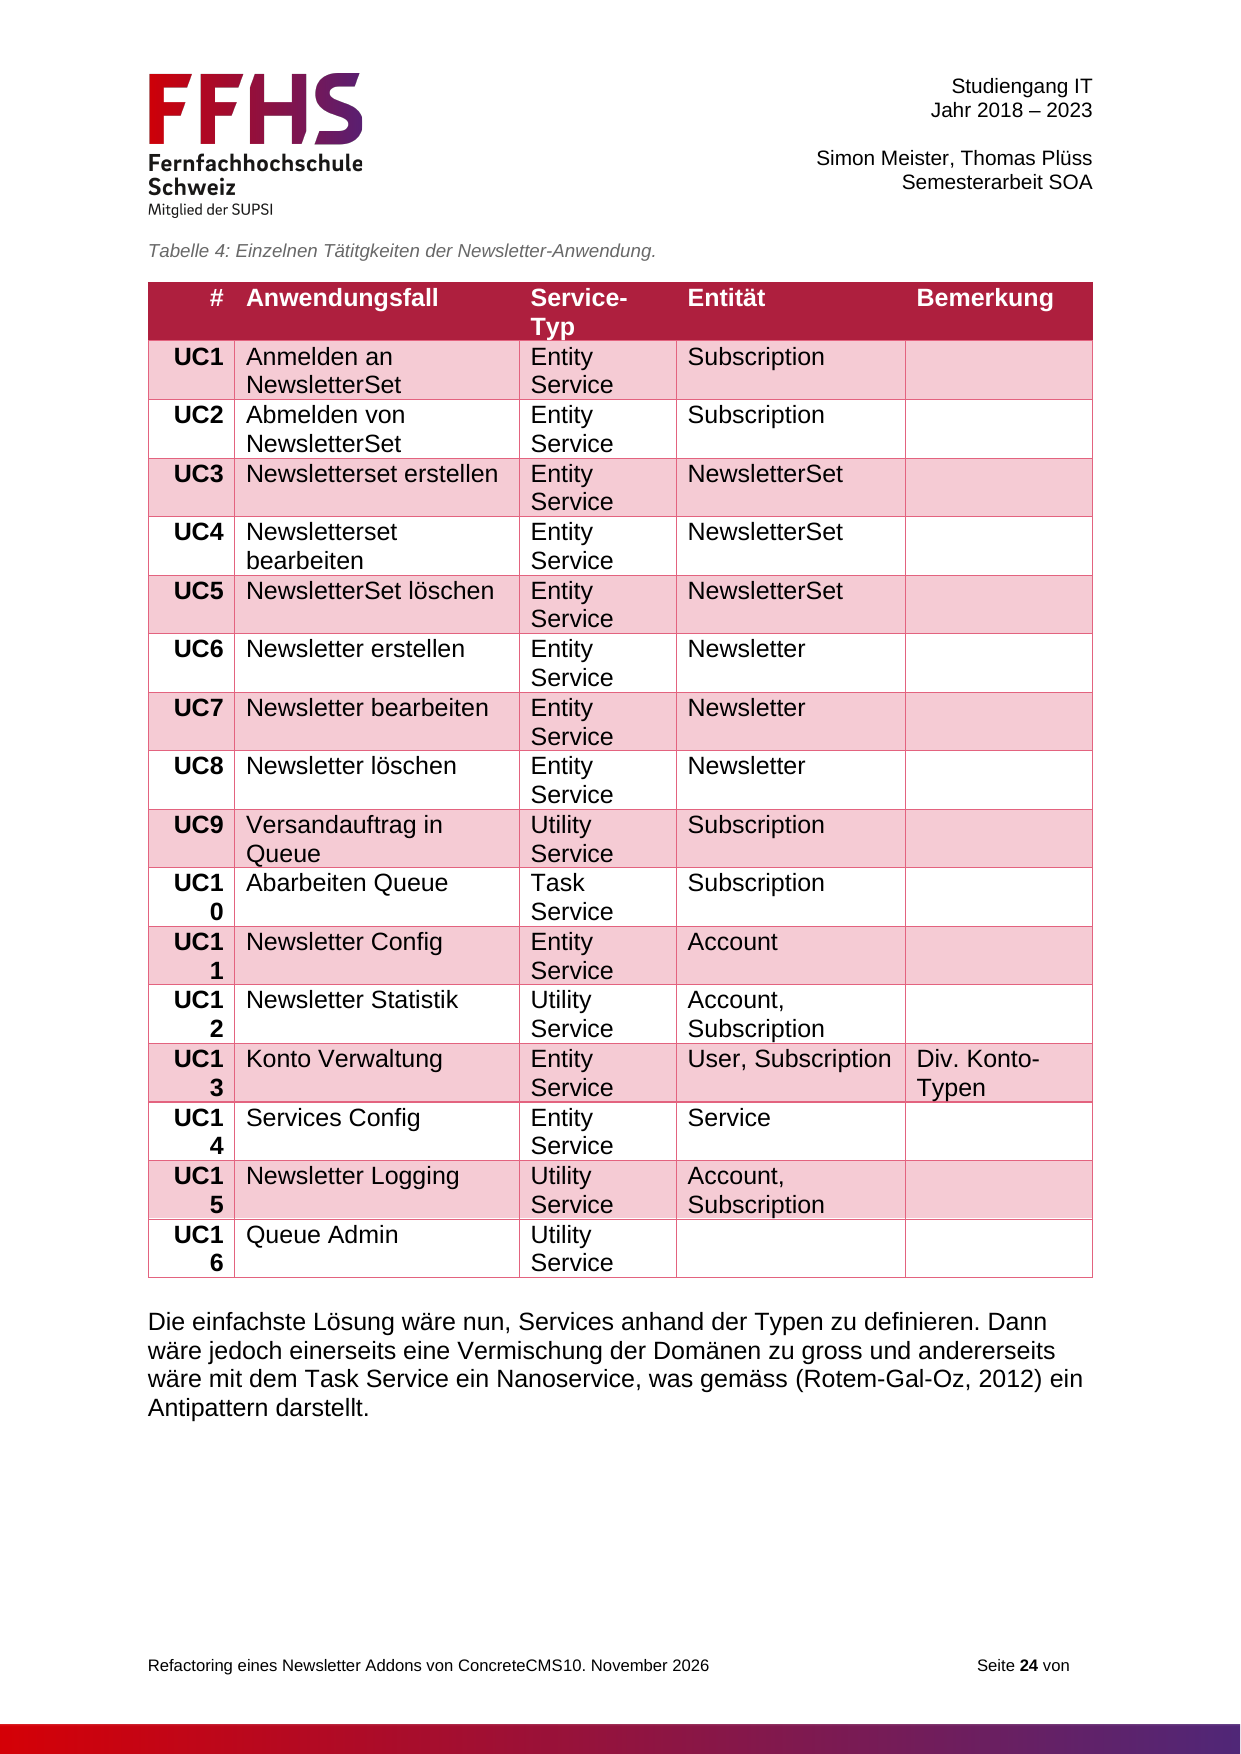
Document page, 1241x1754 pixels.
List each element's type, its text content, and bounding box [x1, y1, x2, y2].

text Tabelle 4: Einzelnen Tätitgkeiten der Newsletter-Anwendung. [148, 239, 1092, 261]
table_cell NewsletterSet [677, 459, 905, 516]
table_cell [906, 751, 1092, 809]
table_cell NewsletterSet löschen [235, 576, 519, 633]
table_cell UC4 [149, 517, 234, 574]
table_cell [906, 927, 1092, 984]
table_cell Utility Service [520, 1220, 676, 1277]
table_cell [906, 868, 1092, 926]
table_cell [906, 985, 1092, 1043]
table_cell Newsletter Config [235, 927, 519, 984]
table_cell [906, 810, 1092, 867]
table_cell Entity Service [520, 517, 676, 574]
text Die einfachste Lösung wäre nun, Services anhand der Typen zu definieren. Dann wäre jedoch einerseits eine Vermischung der Domänen zu gross und andererseits wäre mit dem Task Service ein Nanoservice, was gemäss ein Antipattern darstellt. [148, 1307, 1092, 1422]
table_cell Newsletter Logging [235, 1161, 519, 1218]
table_cell [906, 1103, 1092, 1160]
table_cell User, Subscription [677, 1044, 905, 1101]
table_cell Account, Subscription [677, 1161, 905, 1218]
table_cell [906, 1220, 1092, 1277]
table_cell Task Service [520, 868, 676, 926]
table_cell Account, Subscription [677, 985, 905, 1043]
table_cell Newsletter [677, 634, 905, 692]
table_cell UC13 [149, 1044, 234, 1101]
table_cell Newsletterset erstellen [235, 459, 519, 516]
table_cell Div. Konto-Typen [906, 1044, 1092, 1101]
table_cell Services Config [235, 1103, 519, 1160]
table_cell UC2 [149, 400, 234, 457]
table_cell Newsletter Statistik [235, 985, 519, 1043]
table_cell Entity Service [520, 459, 676, 516]
table_cell Konto Verwaltung [235, 1044, 519, 1101]
table_cell UC6 [149, 634, 234, 692]
table_cell Utility Service [520, 985, 676, 1043]
table_cell Entity Service [520, 751, 676, 809]
table_cell Versandauftrag in Queue [235, 810, 519, 867]
table_cell Abmelden von NewsletterSet [235, 400, 519, 457]
table_cell [906, 634, 1092, 692]
table_header Service-Typ [520, 283, 676, 340]
table_cell Service [677, 1103, 905, 1160]
table_cell Utility Service [520, 810, 676, 867]
table_cell Entity Service [520, 1044, 676, 1101]
table_cell Account [677, 927, 905, 984]
picture [148, 73, 363, 218]
table_cell Subscription [677, 400, 905, 457]
table_cell Entity Service [520, 927, 676, 984]
table_cell [906, 1161, 1092, 1218]
table_cell [906, 517, 1092, 574]
table_cell Newsletter [677, 693, 905, 750]
table_cell Anmelden an NewsletterSet [235, 341, 519, 399]
table_cell Subscription [677, 868, 905, 926]
table_cell Newsletter [677, 751, 905, 809]
table_cell Entity Service [520, 341, 676, 399]
table_cell UC9 [149, 810, 234, 867]
table_cell Subscription [677, 810, 905, 867]
table_cell UC11 [149, 927, 234, 984]
table_cell Entity Service [520, 400, 676, 457]
table_cell UC16 [149, 1220, 234, 1277]
picture [0, 1724, 1241, 1754]
table_cell Entity Service [520, 634, 676, 692]
table_cell Utility Service [520, 1161, 676, 1218]
table_cell [906, 341, 1092, 399]
table_cell [677, 1220, 905, 1277]
table_cell Newsletter bearbeiten [235, 693, 519, 750]
table_cell Newsletter löschen [235, 751, 519, 809]
table_cell Entity Service [520, 693, 676, 750]
table_cell UC7 [149, 693, 234, 750]
table_cell UC1 [149, 341, 234, 399]
table_cell Entity Service [520, 1103, 676, 1160]
table_cell UC8 [149, 751, 234, 809]
table_cell Newsletter erstellen [235, 634, 519, 692]
table_cell [906, 693, 1092, 750]
table_cell [906, 459, 1092, 516]
table_cell UC5 [149, 576, 234, 633]
table_cell UC3 [149, 459, 234, 516]
table_cell Newsletterset bearbeiten [235, 517, 519, 574]
table_cell UC12 [149, 985, 234, 1043]
table_cell UC14 [149, 1103, 234, 1160]
table_header # [149, 283, 234, 340]
table_cell Entity Service [520, 576, 676, 633]
table_header Anwendungsfall [235, 283, 519, 340]
table_cell UC15 [149, 1161, 234, 1218]
table_header Entität [677, 283, 905, 340]
table_cell Abarbeiten Queue [235, 868, 519, 926]
table_cell [906, 400, 1092, 457]
table_cell Queue Admin [235, 1220, 519, 1277]
table_cell NewsletterSet [677, 576, 905, 633]
table_cell [906, 576, 1092, 633]
table_cell NewsletterSet [677, 517, 905, 574]
table_cell Subscription [677, 341, 905, 399]
table_cell UC10 [149, 868, 234, 926]
table_header Bemerkung [906, 283, 1092, 340]
